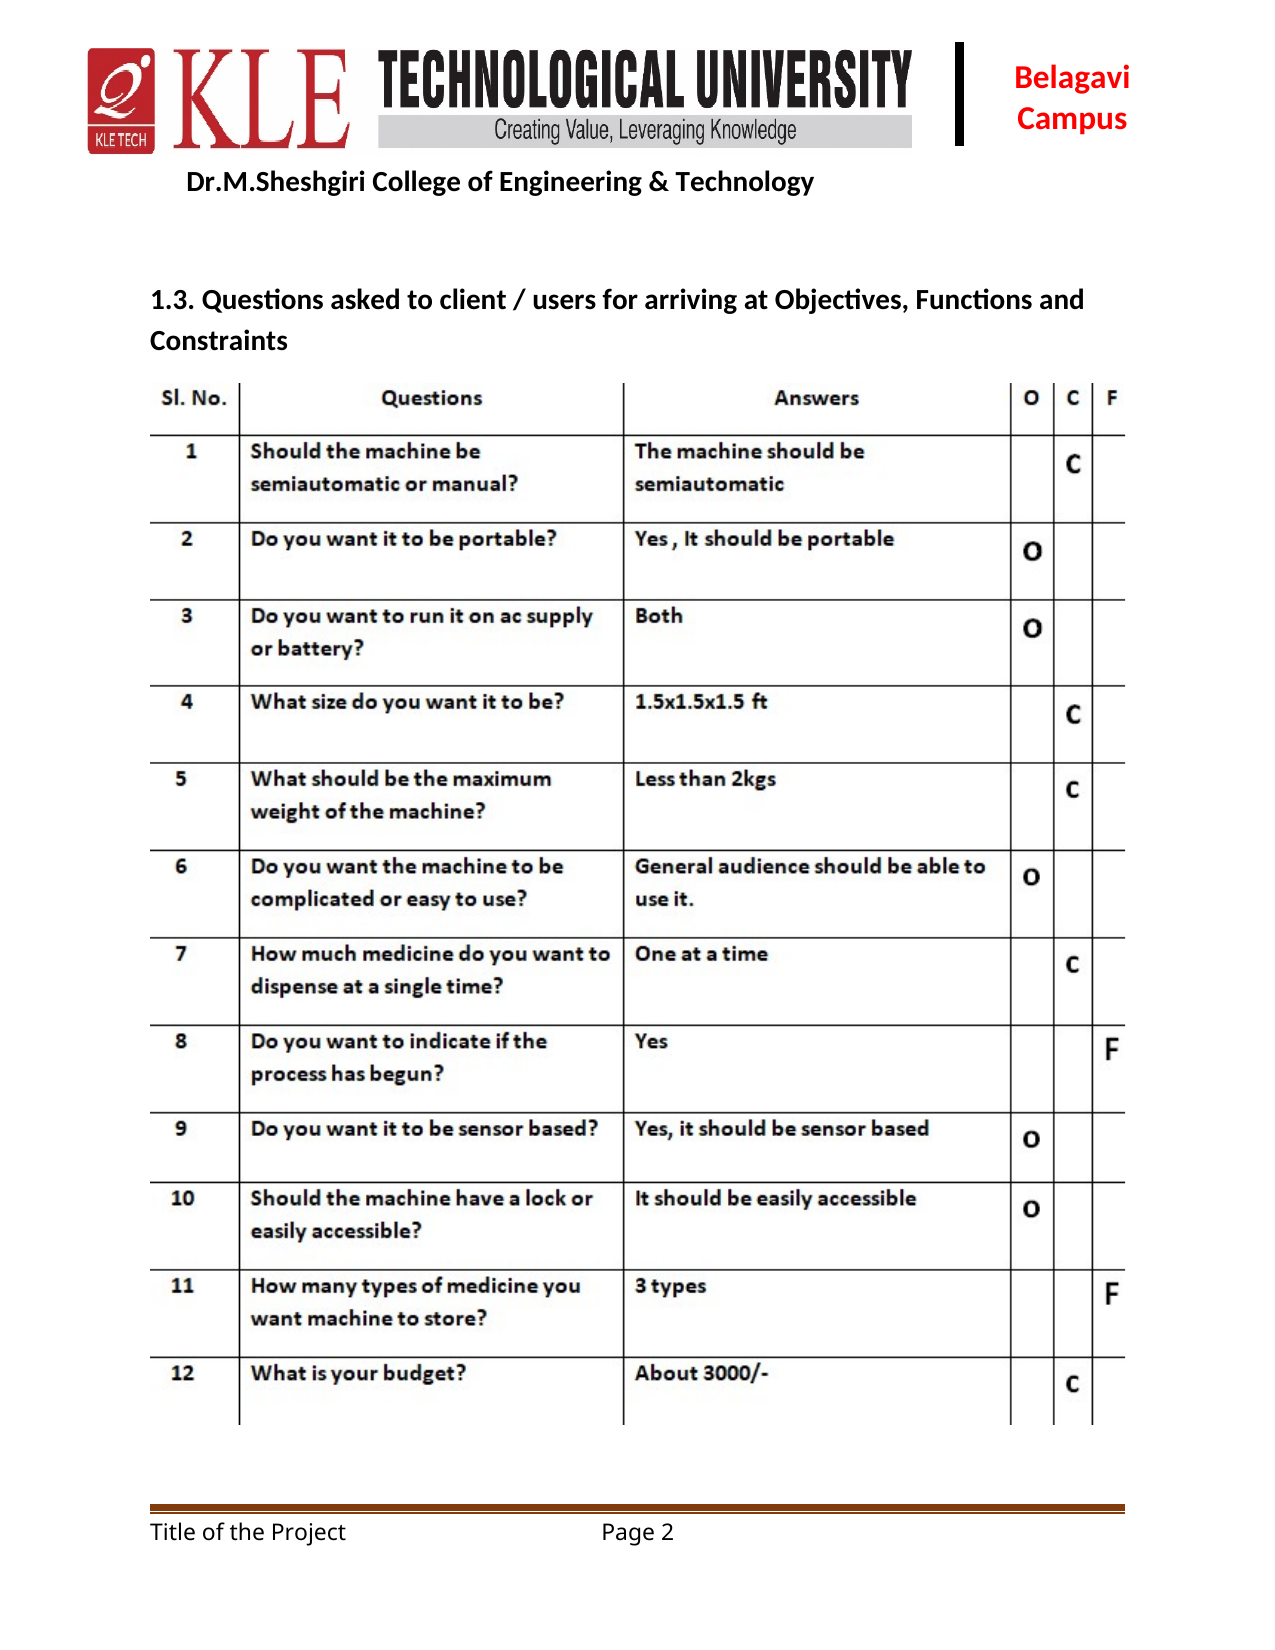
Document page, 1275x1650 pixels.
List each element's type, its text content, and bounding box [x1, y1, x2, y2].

picture [87, 48, 912, 155]
text 1.3. Questions asked to client / users for arriving at Objectives, Functions and Constraints [150, 281, 1125, 357]
picture [150, 383, 1125, 1425]
